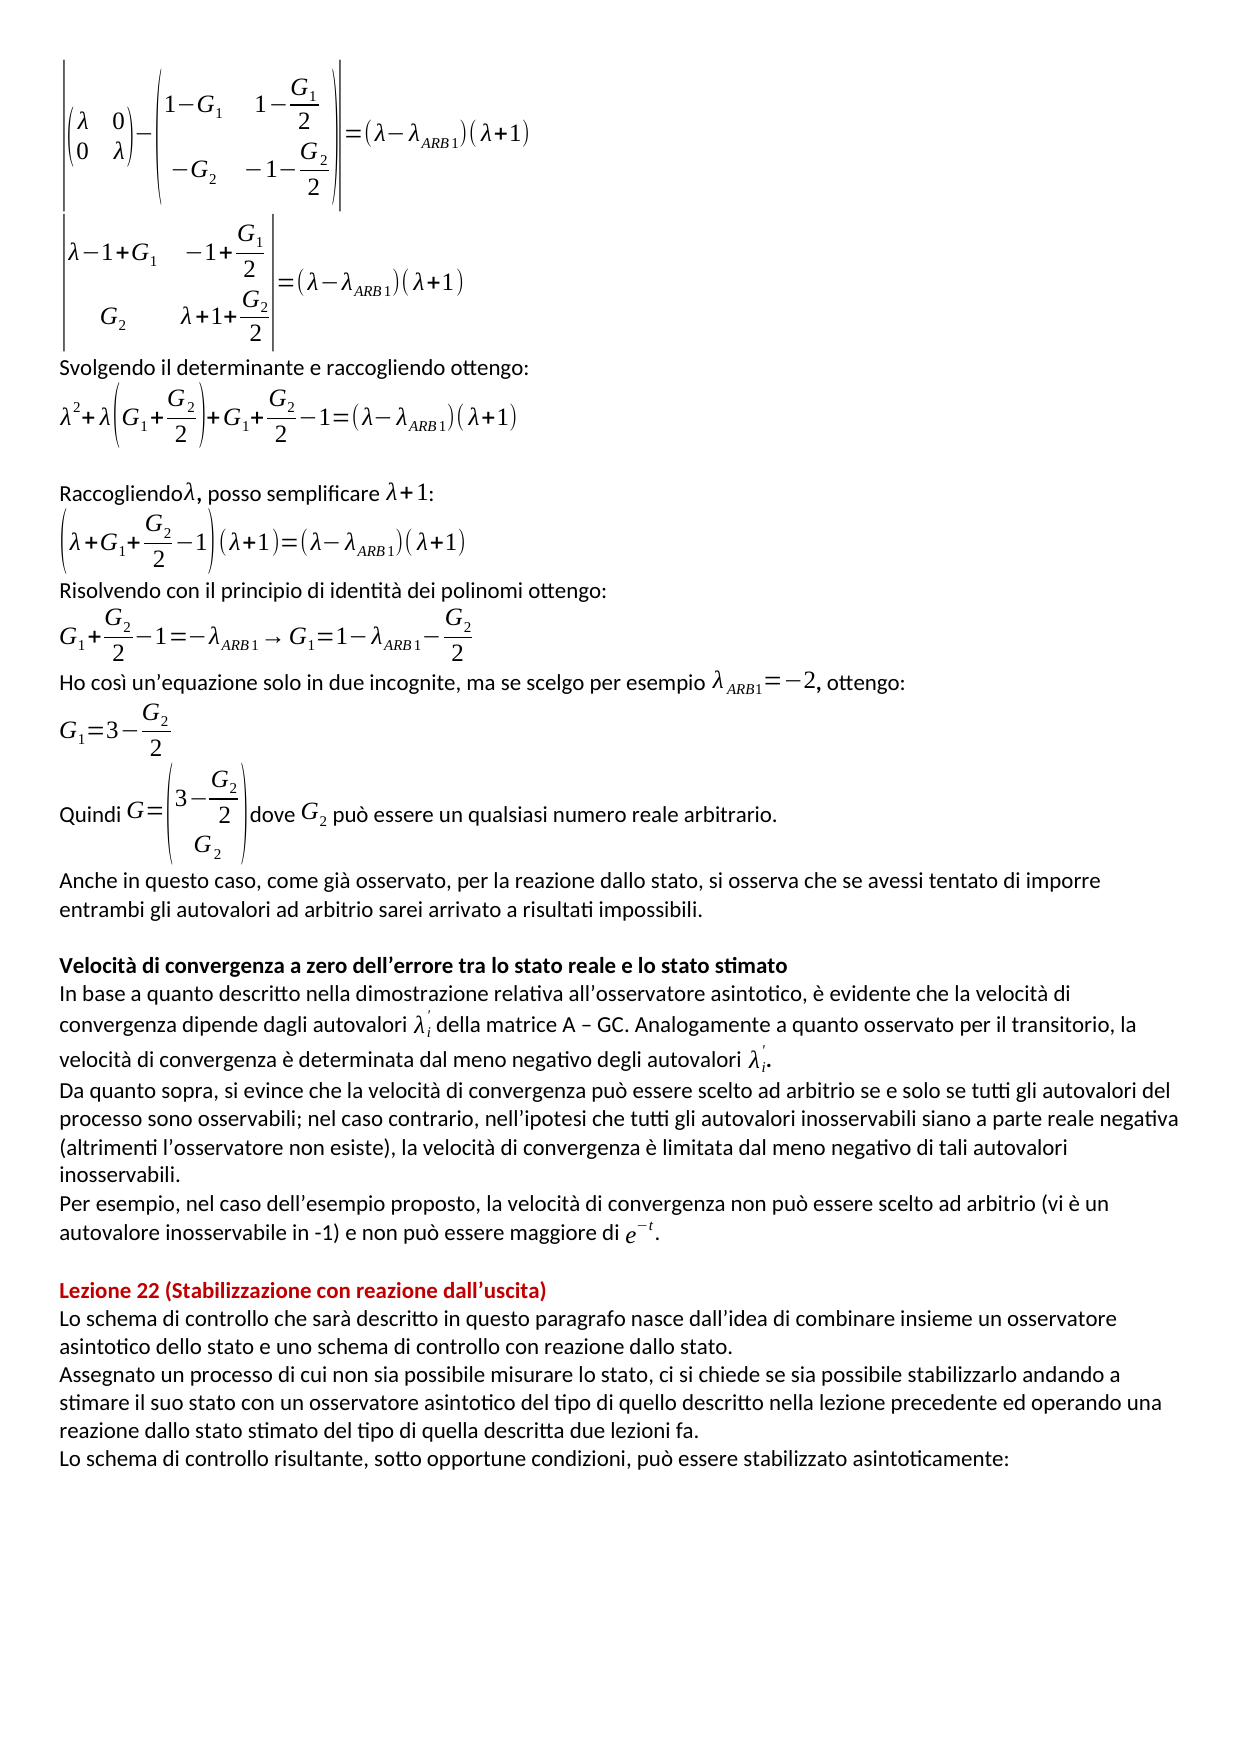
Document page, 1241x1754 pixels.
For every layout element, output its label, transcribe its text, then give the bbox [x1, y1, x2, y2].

text Per esempio, nel caso dell’esempio proposto, la velocità di convergenza non può essere scelto ad arbitrio (vi è un autovalore inosservabile in -1) e non può essere maggiore di . [59, 1189, 1181, 1248]
text Lo schema di controllo che sarà descritto in questo paragrafo nasce dall’idea di combinare insieme un osservatore asintotico dello stato e uno schema di controllo con reazione dallo stato. [59, 1304, 1181, 1360]
text Da quanto sopra, si evince che la velocità di convergenza può essere scelto ad arbitrio se e solo se tutti gli autovalori del processo sono osservabili; nel caso contrario, nell’ipotesi che tutti gli autovalori inosservabili siano a parte reale negativa (altrimenti l’osservatore non esiste), la velocità di convergenza è limitata dal meno negativo di tali autovalori inosservabili. [59, 1077, 1181, 1189]
text Assegnato un processo di cui non sia possibile misurare lo stato, ci si chiede se sia possibile stabilizzarlo andando a stimare il suo stato con un osservatore asintotico del tipo di quello descritto nella lezione precedente ed operando una reazione dallo stato stimato del tipo di quella descritta due lezioni fa. [59, 1360, 1181, 1444]
text Lezione 22 (Stabilizzazione con reazione dall’uscita) [59, 1276, 1181, 1304]
text Risolvendo con il principio di identità dei polinomi ottengo: [59, 576, 1181, 604]
text Velocità di convergenza a zero dell’errore tra lo stato reale e lo stato stimato [59, 951, 1181, 979]
text In base a quanto descritto nella dimostrazione relativa all’osservatore asintotico, è evidente che la velocità di convergenza dipende dagli autovalori della matrice A – GC. Analogamente a quanto osservato per il transitorio, la velocità di convergenza è determinata dal meno negativo degli autovalori . [59, 979, 1181, 1077]
text Quindi dove può essere un qualsiasi numero reale arbitrario. [59, 761, 1181, 867]
text Ho così un’equazione solo in due incognite, ma se scelgo per esempio , ottengo: [59, 667, 1181, 698]
text Anche in questo caso, come già osservato, per la reazione dallo stato, si osserva che se avessi tentato di imporre entrambi gli autovalori ad arbitrio sarei arrivato a risultati impossibili. [59, 867, 1181, 923]
text Raccogliendo, posso semplificare : [59, 479, 1181, 507]
text Lo schema di controllo risultante, sotto opportune condizioni, può essere stabilizzato asintoticamente: [59, 1444, 1181, 1472]
text Svolgendo il determinante e raccogliendo ottengo: [59, 353, 1181, 382]
